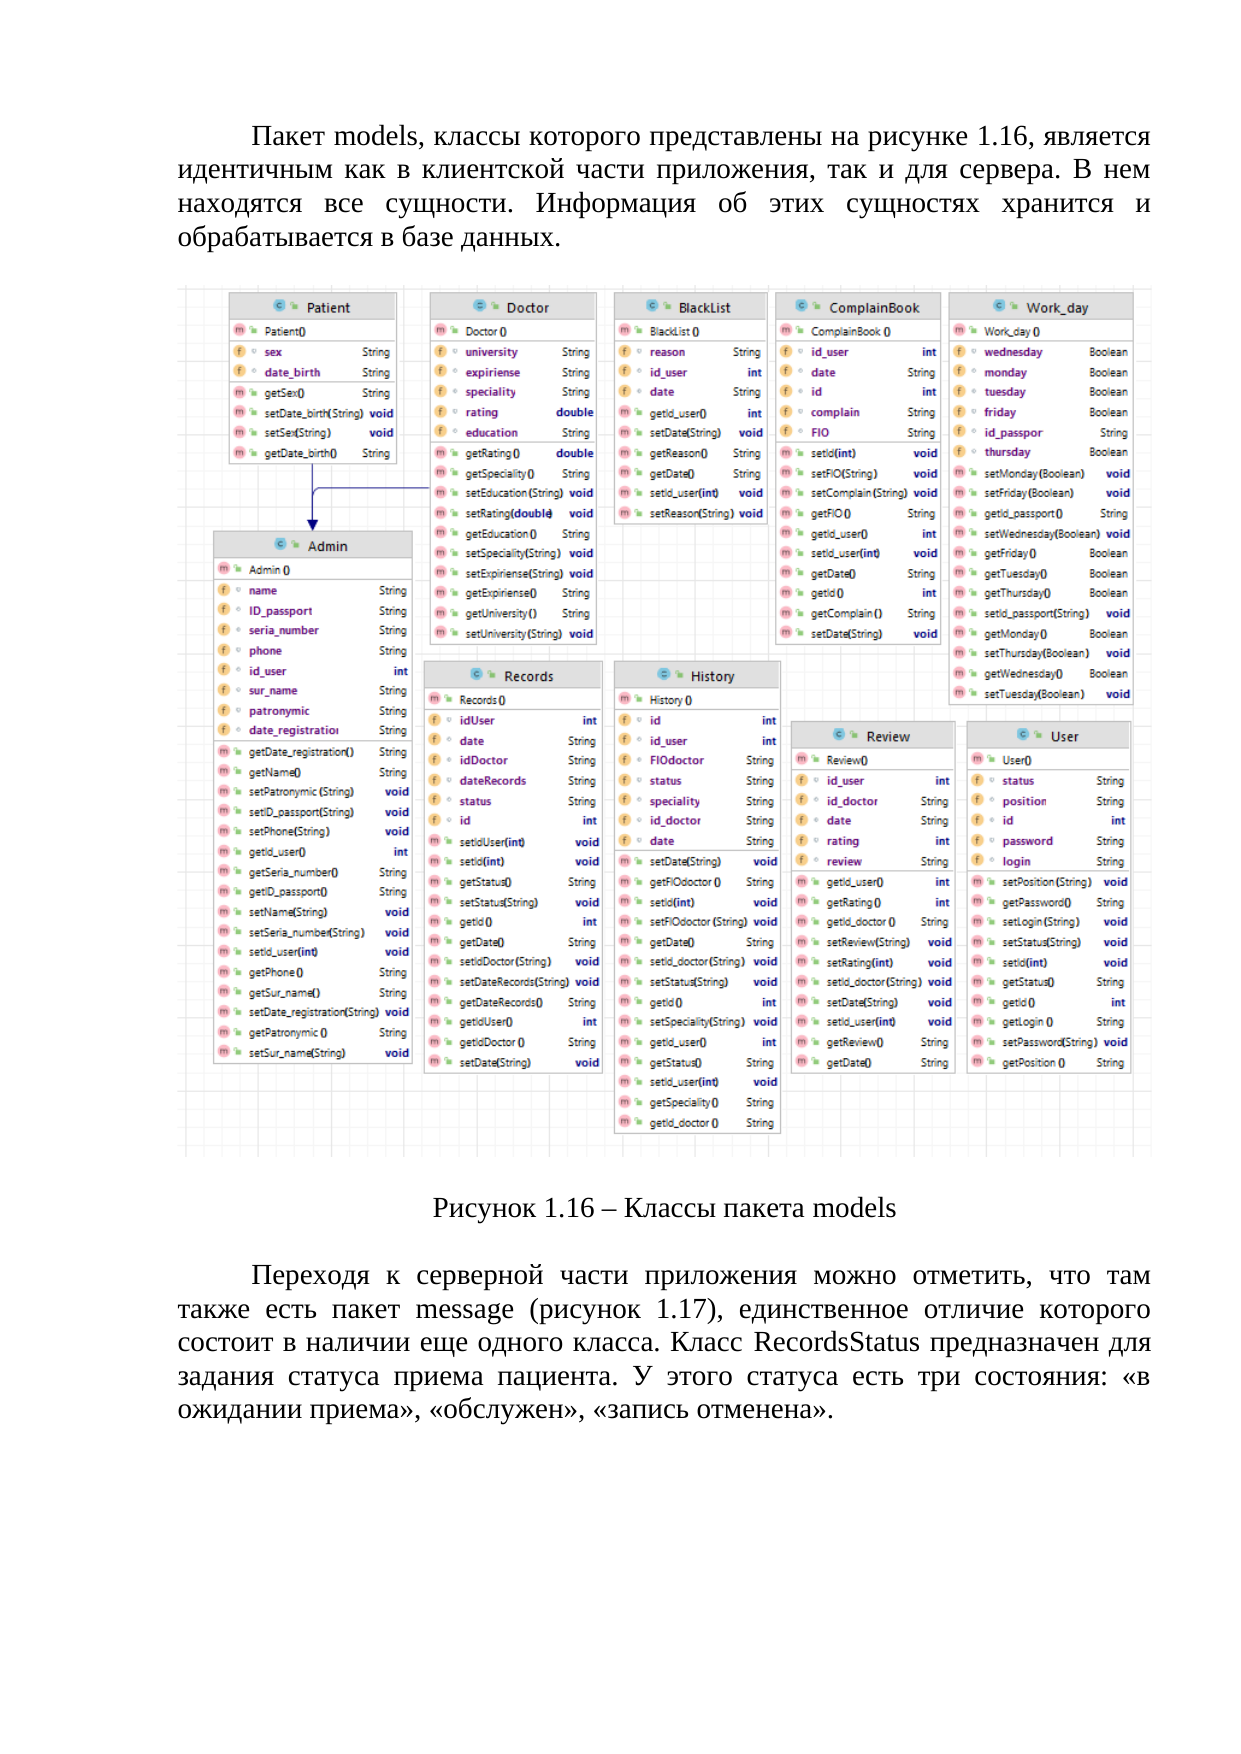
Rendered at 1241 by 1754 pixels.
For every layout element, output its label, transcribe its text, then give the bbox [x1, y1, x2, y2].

picture [177, 285, 1152, 1157]
text Рисунок 1.16 – Классы пакета models [177, 1190, 1152, 1224]
text Переходя к серверной части приложения можно отметить, что там также есть пакет message (рисунок 1.17), единственное отличие которого состоит в наличии еще одного класса. Класс RecordsStatus предназначен для задания статуса приема пациента. У этого статуса есть три состояния: «в ожидании приема», «обслужен», «запись отменена». [177, 1257, 1152, 1425]
text Пакет models, классы которого представлены на рисунке 1.16, является идентичным как в клиентской части приложения, так и для сервера. В нем находятся все сущности. Информация об этих сущностях хранится и обрабатывается в базе данных. [177, 118, 1152, 252]
